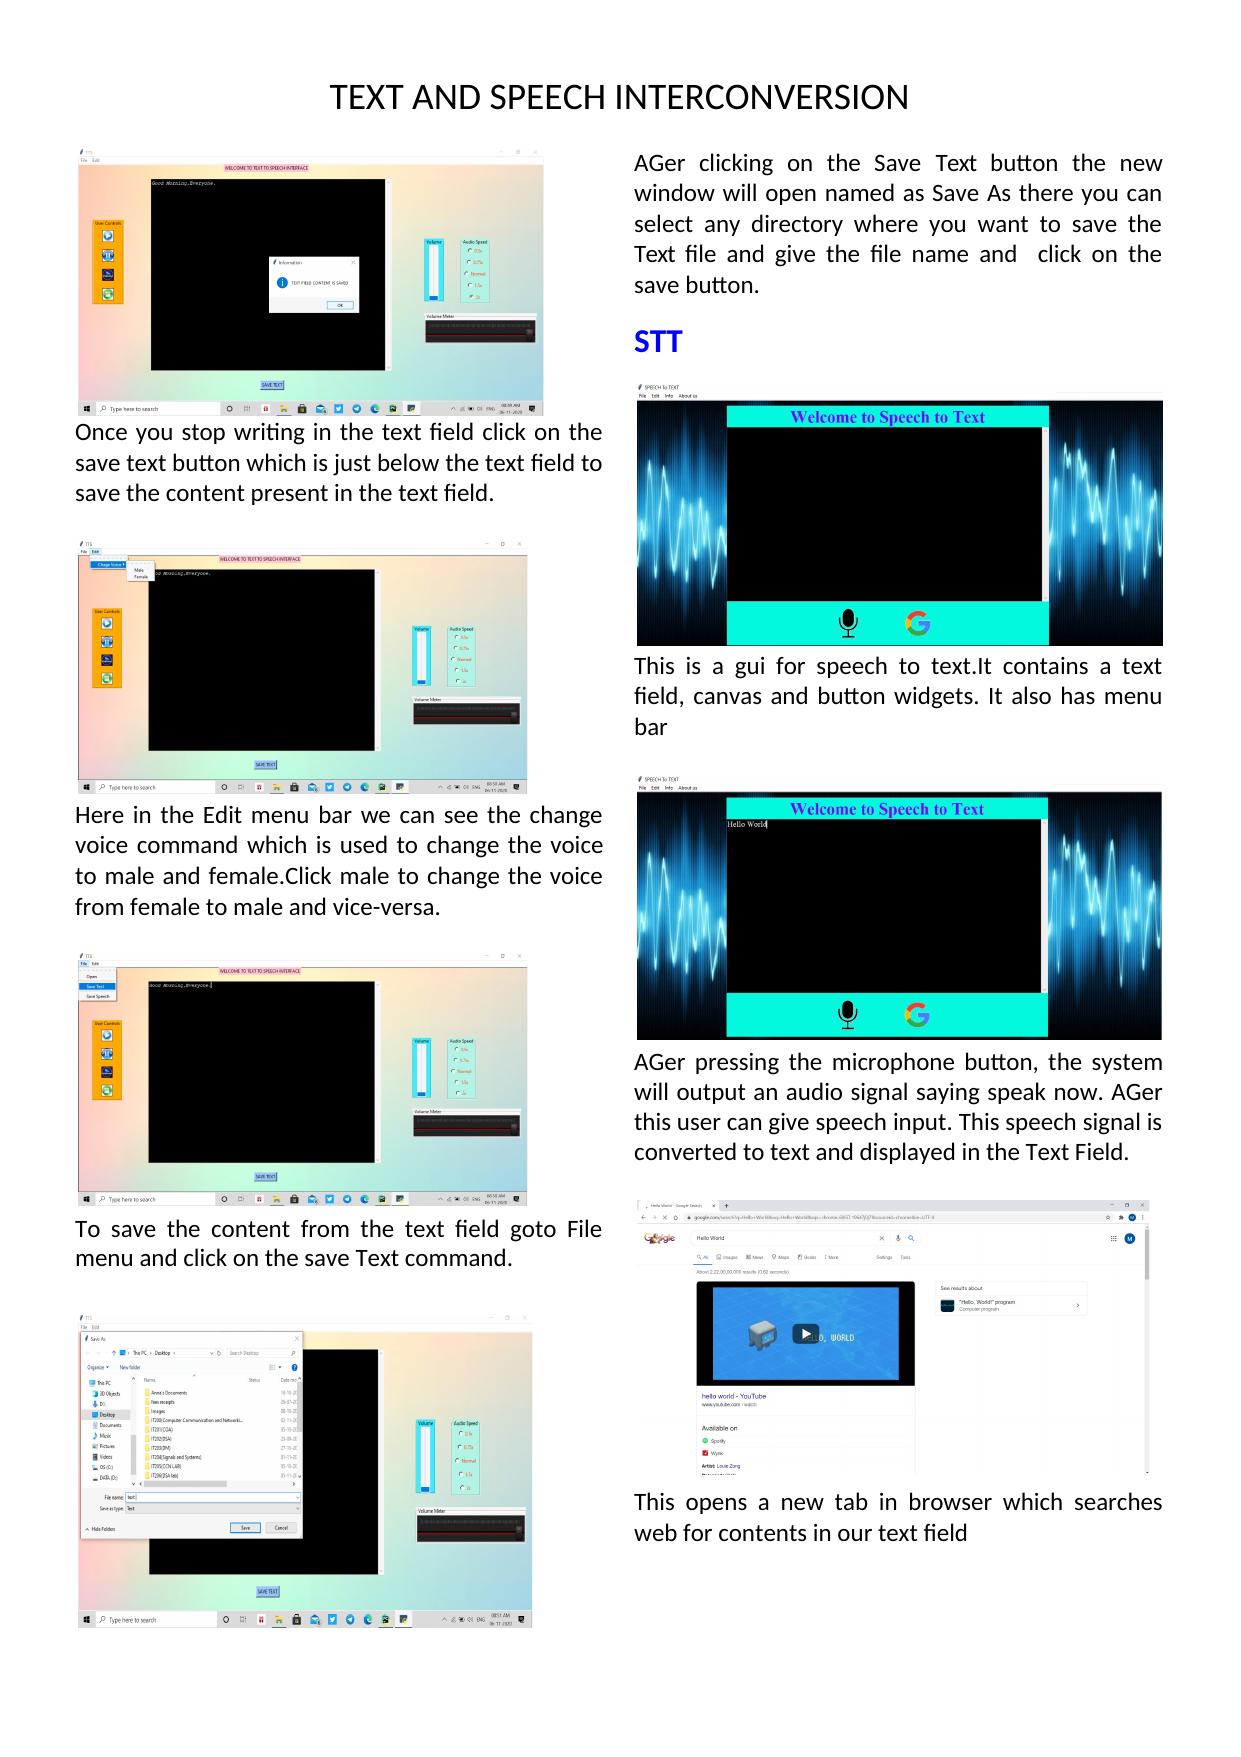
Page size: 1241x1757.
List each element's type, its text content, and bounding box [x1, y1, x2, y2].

picture [78, 1315, 533, 1628]
picture [637, 776, 1162, 1040]
picture [78, 541, 528, 794]
text STT [634, 320, 1178, 361]
text Once you stop writing in the text ﬁeld click on the save text button which is just below the text ﬁeld to save the content present in the text ﬁeld. [75, 416, 604, 508]
picture [637, 1200, 1150, 1475]
picture [78, 149, 544, 416]
text AGer clicking on the Save Text button the new window will open named as Save As there you can select any directory where you want to save the Text ﬁle and give the ﬁle name and click on the save button. [634, 147, 1163, 300]
picture [637, 384, 1163, 646]
picture [78, 953, 528, 1206]
